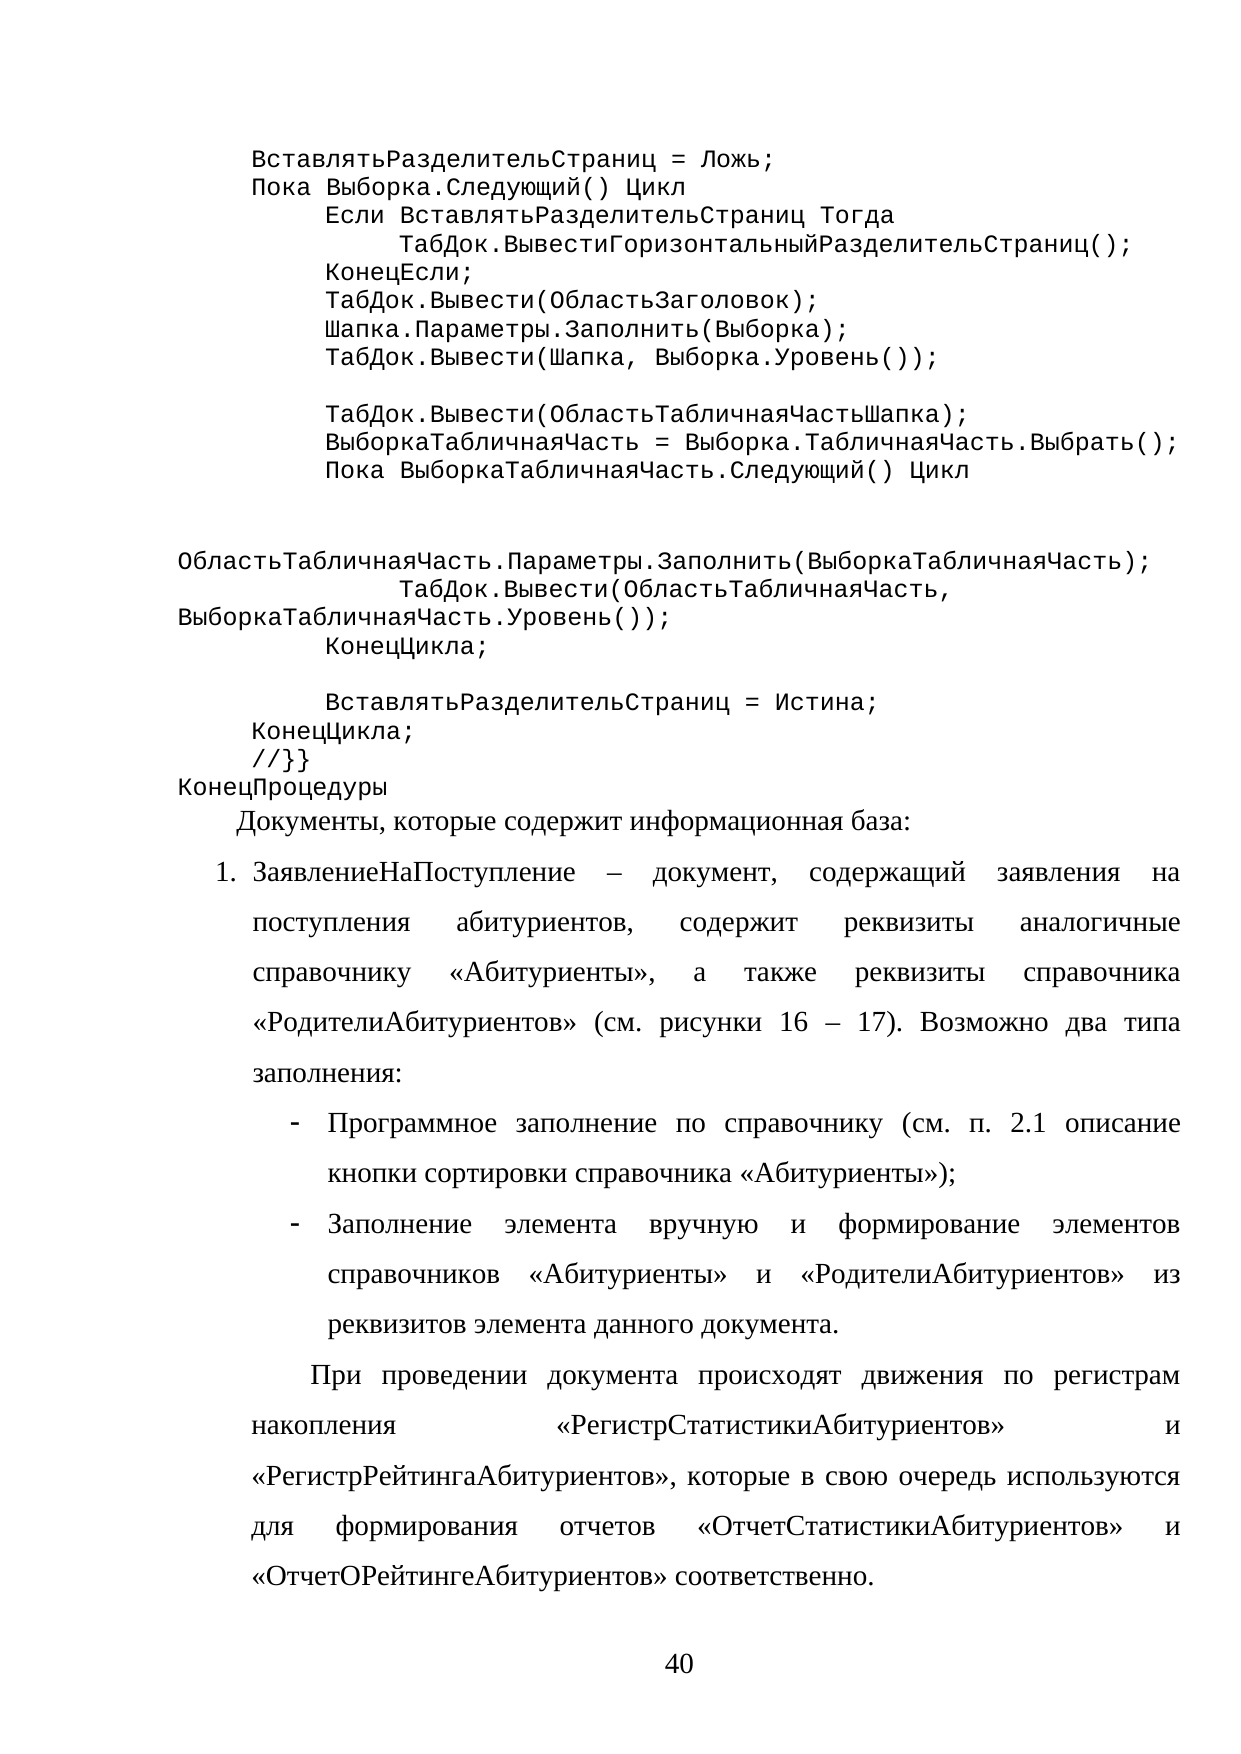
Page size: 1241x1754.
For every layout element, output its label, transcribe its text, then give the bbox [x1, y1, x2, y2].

text Пока ВыборкаТабличнаяЧасть.Следующий() Цикл [177, 458, 1181, 486]
text ТабДок.Вывести(Шапка, Выборка.Уровень()); [177, 345, 1181, 373]
text Если ВставлятьРазделительСтраниц Тогда [177, 203, 1181, 231]
text ТабДок.ВывестиГоризонтальныйРазделительСтраниц(); [177, 231, 1181, 260]
text При проведении документа происходят движения по регистрам накопления «РегистрСтатистикиАбитуриентов» и «РегистрРейтингаАбитуриентов», которые в свою очередь используются для формирования отчетов «ОтчетСтатистикиАбитуриентов» и «ОтчетОРейтингеАбитуриентов» соответственно. [251, 1357, 1181, 1592]
list Программное заполнение по справочнику (см. п. 2.1 описание кнопки сортировки справочника «Абитуриенты»); [290, 1105, 1181, 1189]
text КонецЦикла; [177, 633, 1181, 662]
list ЗаявлениеНаПоступление – документ, содержащий заявления на поступления абитуриентов, содержит реквизиты аналогичные справочнику «Абитуриенты», а также реквизиты справочника «РодителиАбитуриентов» (см. рисунки 16 – 17). Возможно два типа заполнения: [215, 854, 1181, 1088]
text ТабДок.Вывести(ОбластьТабличнаяЧасть, ВыборкаТабличнаяЧасть.Уровень()); [177, 577, 1181, 633]
text ТабДок.Вывести(ОбластьЗаголовок); [177, 288, 1181, 316]
text КонецЦикла; [177, 718, 1181, 747]
text ВставлятьРазделительСтраниц = Истина; [177, 690, 1181, 718]
text Пока Выборка.Следующий() Цикл [177, 175, 1181, 203]
text КонецЕсли; [177, 260, 1181, 288]
text Шапка.Параметры.Заполнить(Выборка); [177, 316, 1181, 345]
text КонецПроцедуры [177, 775, 1181, 803]
list Заполнение элемента вручную и формирование элементов справочников «Абитуриенты» и «РодителиАбитуриентов» из реквизитов элемента данного документа. [290, 1206, 1181, 1340]
text //}} [177, 747, 1181, 775]
text ТабДок.Вывести(ОбластьТабличнаяЧастьШапка); [177, 401, 1181, 430]
text Документы, которые содержит информационная база: [177, 803, 1181, 837]
text ВыборкаТабличнаяЧасть = Выборка.ТабличнаяЧасть.Выбрать(); [177, 430, 1181, 458]
text ВставлятьРазделительСтраниц = Ложь; [177, 146, 1181, 175]
text ОбластьТабличнаяЧасть.Параметры.Заполнить(ВыборкаТабличнаяЧасть); [177, 486, 1181, 577]
